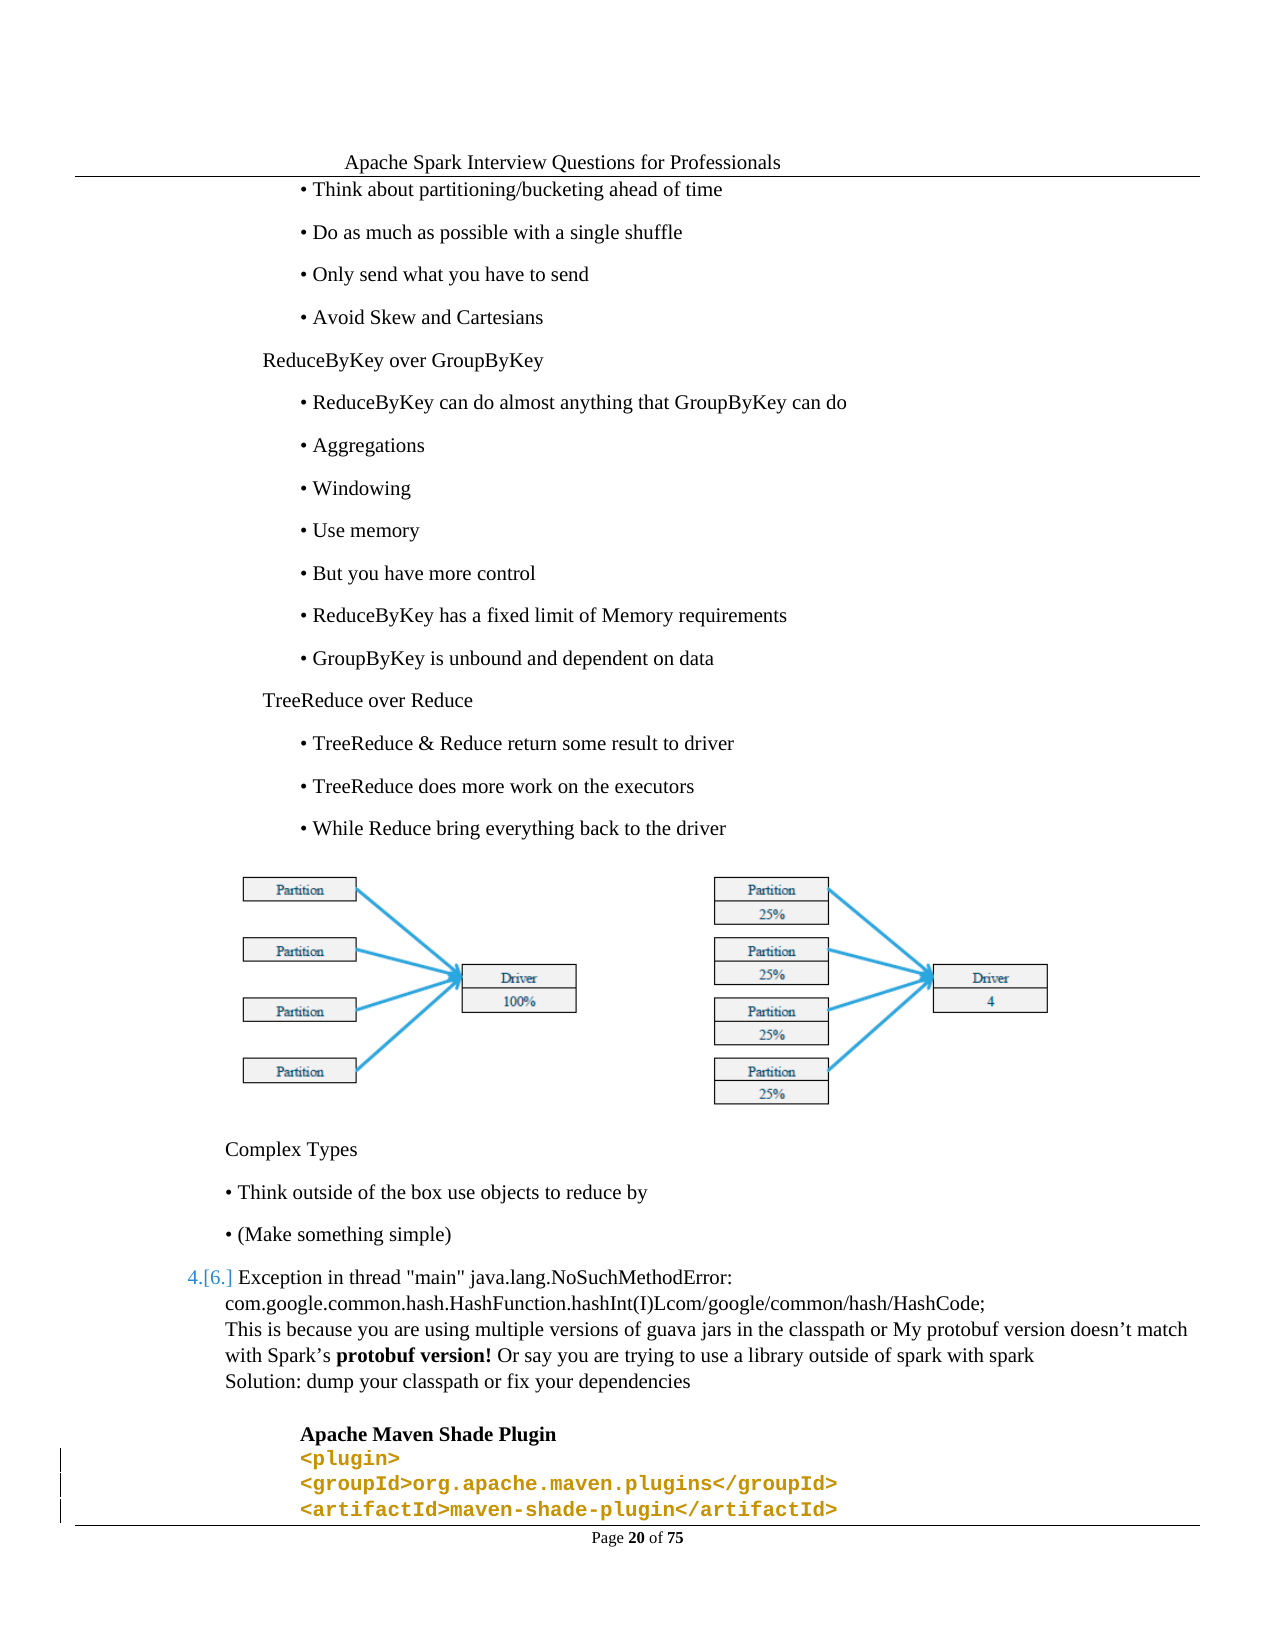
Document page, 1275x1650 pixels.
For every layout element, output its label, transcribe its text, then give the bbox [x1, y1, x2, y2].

text • ReduceByKey has a fixed limit of Memory requirements [300, 603, 1200, 627]
text Solution: dump your classpath or fix your dependencies [225, 1369, 1200, 1393]
text Complex Types [150, 1137, 1200, 1161]
text <groupId>org.apache.maven.plugins</groupId> [300, 1473, 1200, 1497]
text • Think about partitioning/bucketing ahead of time [300, 177, 1200, 201]
text • Avoid Skew and Cartesians [300, 305, 1200, 329]
text <plugin> [300, 1448, 1200, 1472]
text • Windowing [300, 475, 1200, 499]
text This is because you are using multiple versions of guava jars in the classpath or My protobuf version doesn’t match with Spark’s protobuf version! Or say you are trying to use a library outside of spark with spark [225, 1317, 1200, 1367]
text ReduceByKey over GroupByKey [262, 348, 1200, 372]
text • While Reduce bring everything back to the driver [300, 816, 1200, 840]
text • ReduceByKey can do almost anything that GroupByKey can do [300, 390, 1200, 414]
text <artifactId>maven-shade-plugin</artifactId> [300, 1499, 1200, 1523]
text • Use memory [300, 518, 1200, 542]
text Apache Maven Shade Plugin [300, 1422, 1200, 1446]
text • Think outside of the box use objects to reduce by [150, 1180, 1200, 1204]
list Exception in thread "main" java.lang.NoSuchMethodError: com.google.common.hash.HashFunction.hashInt(I)Lcom/google/common/hash/HashCode; [187, 1265, 1200, 1315]
text • (Make something simple) [150, 1222, 1200, 1246]
picture [225, 858, 1058, 1119]
text • TreeReduce & Reduce return some result to driver [300, 731, 1200, 755]
text • But you have more control [300, 561, 1200, 585]
text • GroupByKey is unbound and dependent on data [300, 646, 1200, 670]
text • Aggregations [300, 433, 1200, 457]
text • TreeReduce does more work on the executors [300, 774, 1200, 798]
text • Do as much as possible with a single shuffle [300, 220, 1200, 244]
text TreeReduce over Reduce [262, 688, 1200, 712]
text • Only send what you have to send [300, 262, 1200, 286]
